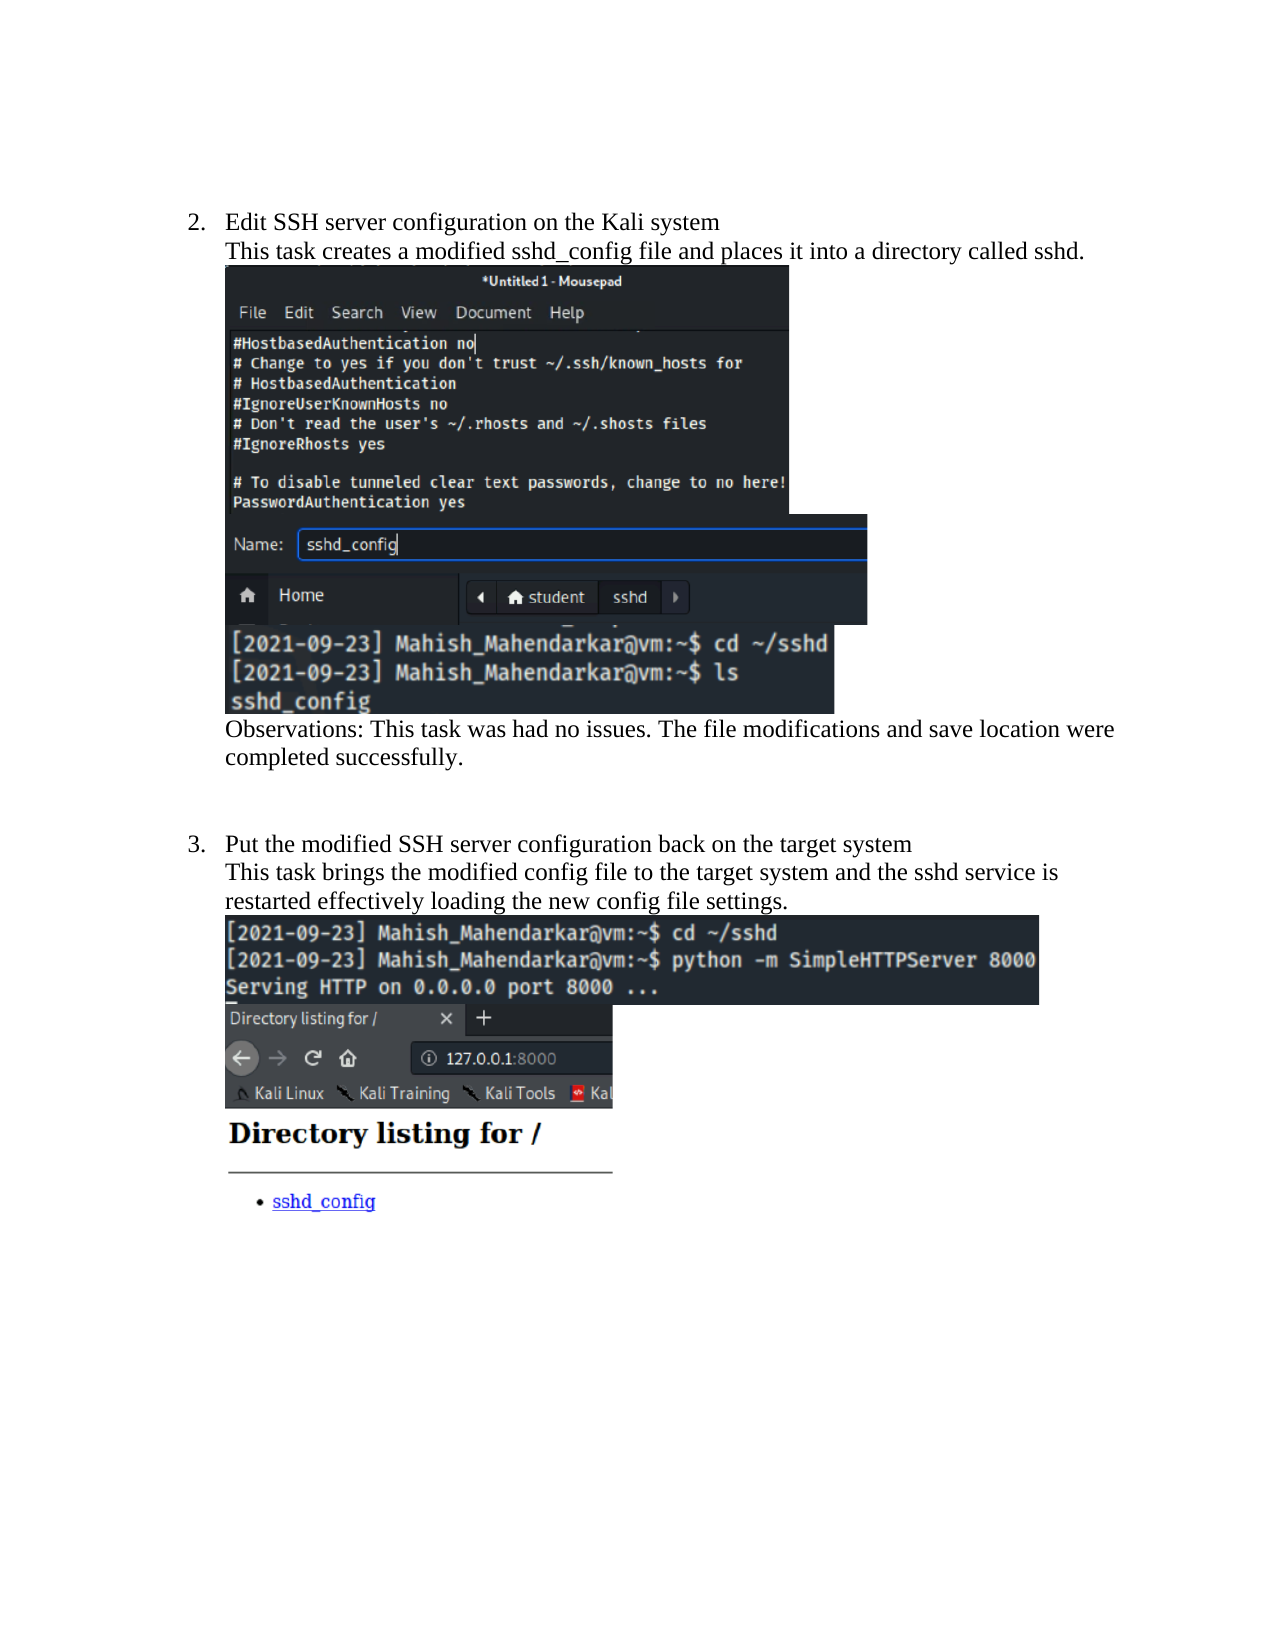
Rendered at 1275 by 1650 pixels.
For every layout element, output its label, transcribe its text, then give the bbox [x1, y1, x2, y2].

list Put the modified SSH server configuration back on the target system [187, 829, 1125, 857]
picture [225, 915, 1040, 1225]
picture [225, 265, 868, 714]
text This task creates a modified sshd_config file and places it into a directory called sshd. [225, 236, 1125, 265]
text Observations: This task was had no issues. The file modifications and save location were completed successfully. [225, 714, 1125, 771]
list Edit SSH server configuration on the Kali system [187, 207, 1125, 236]
text This task brings the modified config file to the target system and the sshd service is restarted effectively loading the new config file settings. [225, 857, 1125, 915]
